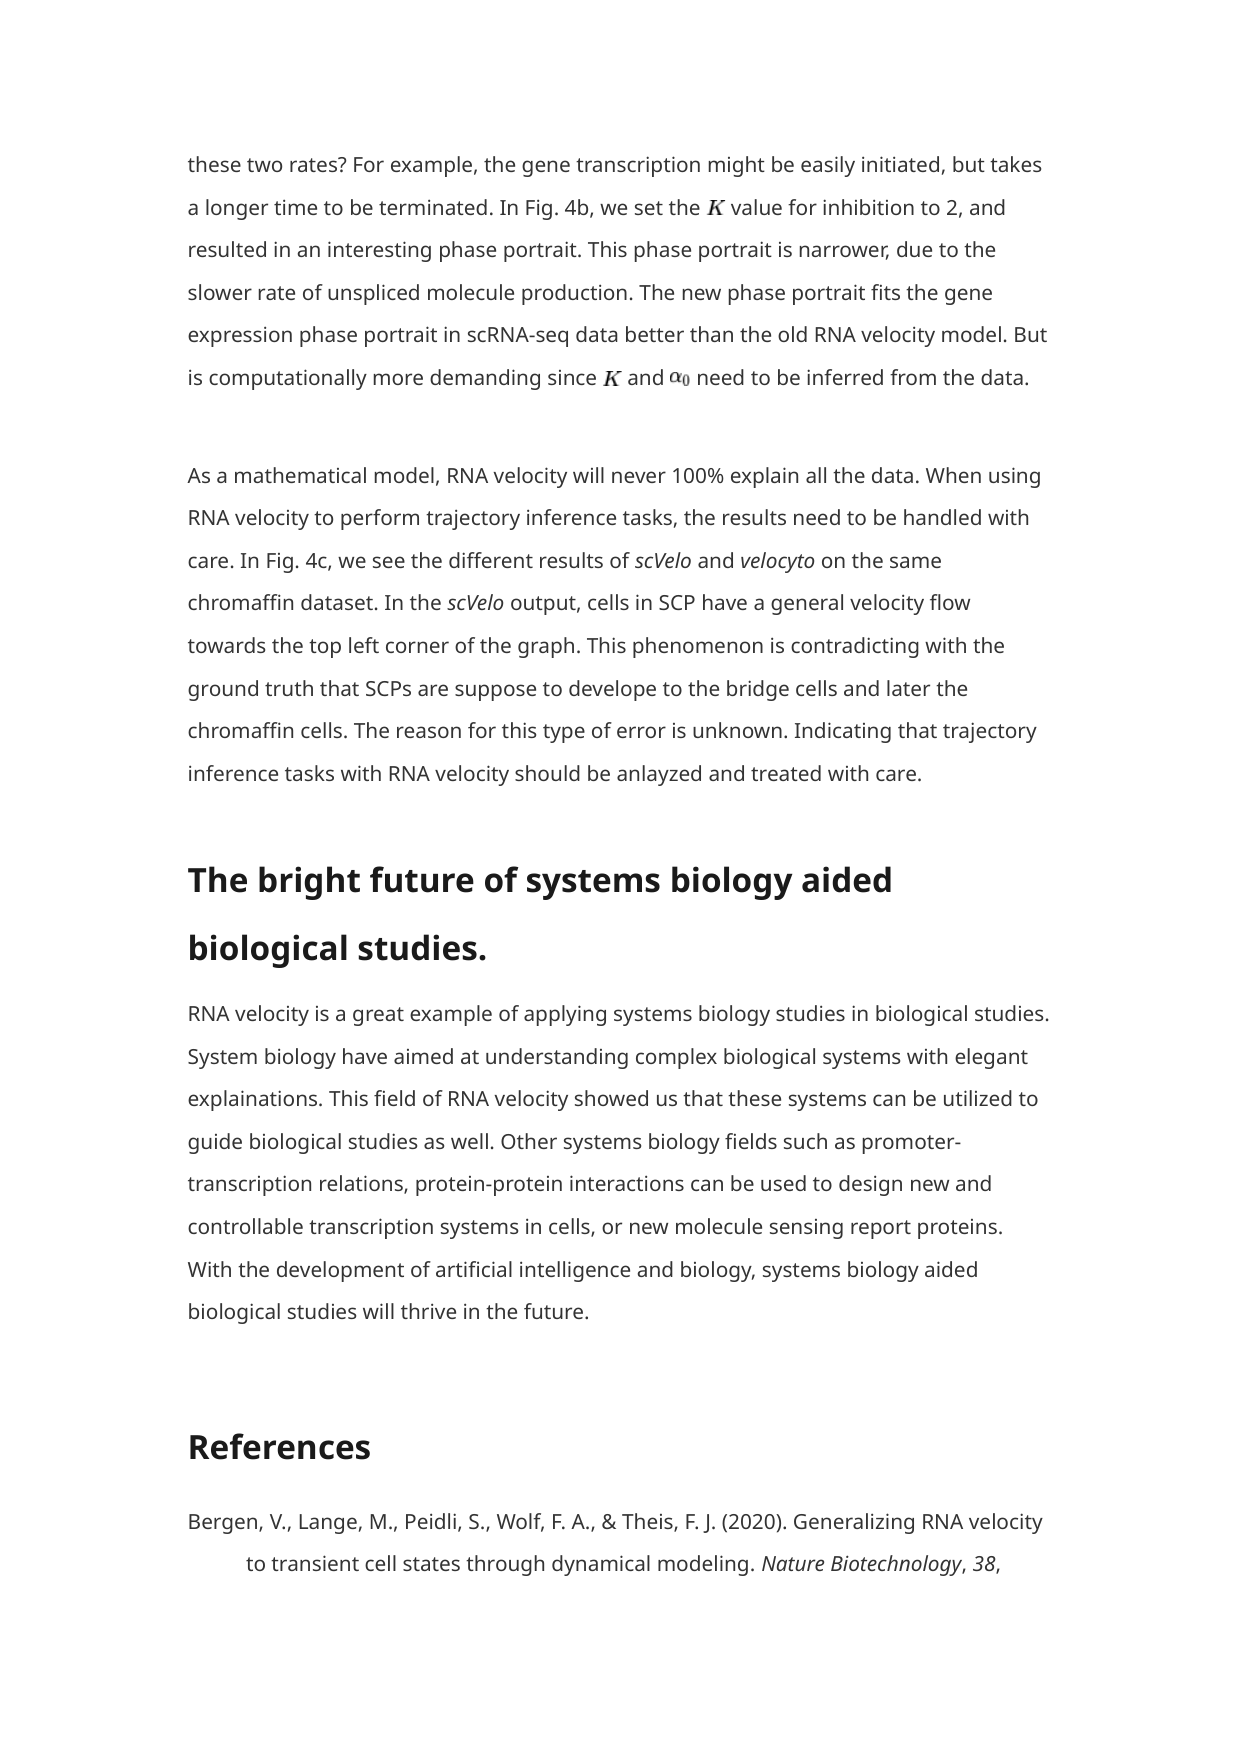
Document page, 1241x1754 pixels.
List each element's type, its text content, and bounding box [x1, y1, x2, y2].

text As a mathematical model, RNA velocity will never 100% explain all the data. When using RNA velocity to perform trajectory inference tasks, the results need to be handled with care. In Fig. 4c, we see the different results of scVelo and velocyto on the same chromaffin dataset. In the scVelo output, cells in SCP have a general velocity flow towards the top left corner of the graph. This phenomenon is contradicting with the ground truth that SCPs are suppose to develope to the bridge cells and later the chromaffin cells. The reason for this type of error is unknown. Indicating that trajectory inference tasks with RNA velocity should be anlayzed and treated with care. [187, 461, 1053, 787]
picture [602, 371, 622, 386]
picture [670, 372, 691, 386]
text RNA velocity is a great example of applying systems biology studies in biological studies. System biology have aimed at understanding complex biological systems with elegant explainations. This field of RNA velocity showed us that these systems can be utilized to guide biological studies as well. Other systems biology fields such as promoter-transcription relations, protein-protein interactions can be used to design new and controllable transcription systems in cells, or new molecule sensing report proteins. With the development of artificial intelligence and biology, systems biology aided biological studies will thrive in the future. [187, 999, 1053, 1326]
picture [706, 200, 726, 215]
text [187, 1507, 1053, 1578]
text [187, 150, 1053, 391]
subtitle References [187, 1423, 1053, 1469]
subtitle The bright future of systems biology aided biological studies. [187, 857, 1053, 970]
